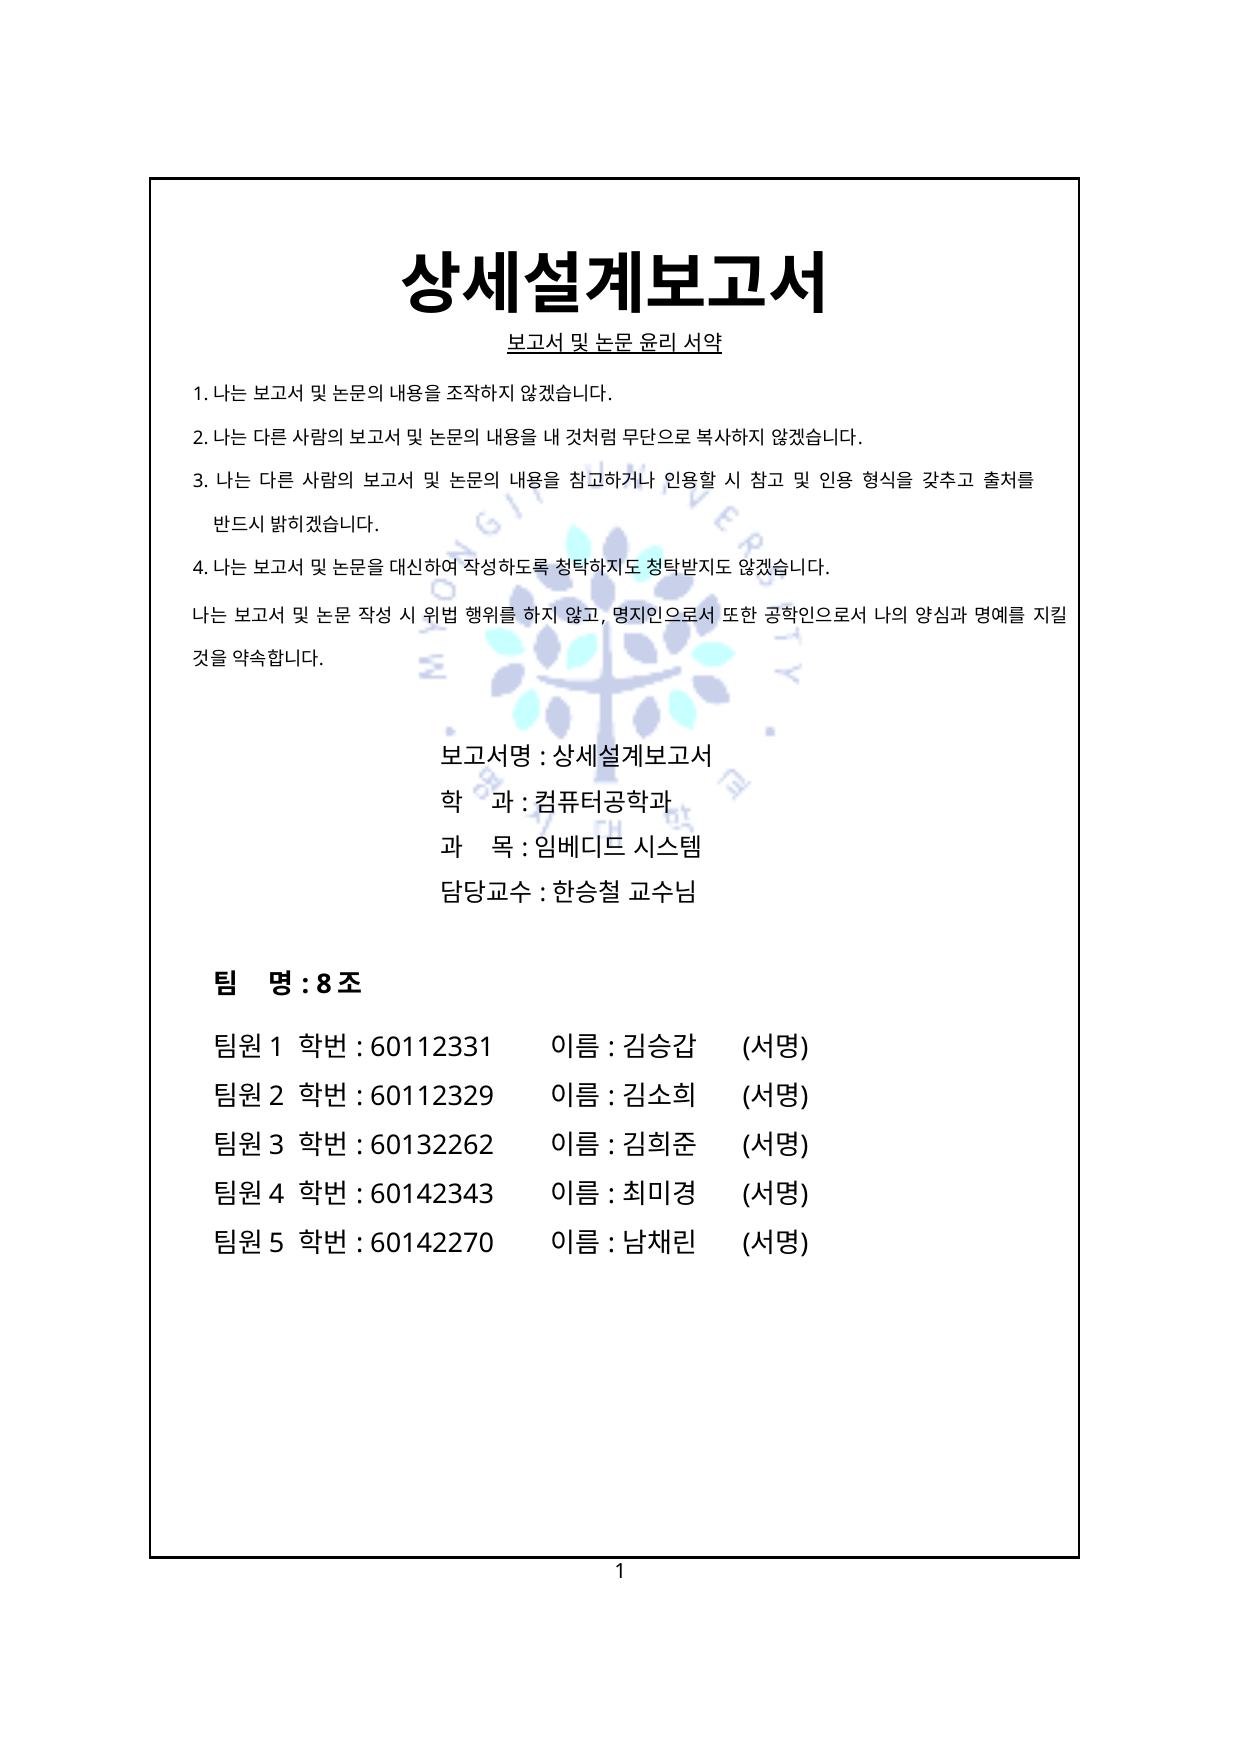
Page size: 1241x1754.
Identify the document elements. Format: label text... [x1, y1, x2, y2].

table_header 상세설계보고서 보고서 및 논문 윤리 서약 1. 나는 보고서 및 논문의 내용을 조작하지 않겠습니다. 2. 나는 다른 사람의 보고서 및 논문의 내용을 내 것처럼 무단으로 복사하지 않겠습니다. 3. 나는 다른 사람의 보고서 및 논문의 내용을 참고하거나 인용할 시 참고 및 인용 형식을 갖추고 출처를 반드시 밝히겠습니다. 4. 나는 보고서 및 논문을 대신하여 작성하도록 청탁하지도 청탁받지도 않겠습니다. 나는 보고서 및 논문 작성 시 위법 행위를 하지 않고, 명지인으로서 또한 공학인으로서 나의 양심과 명예를 지킬 것을 약속합니다. 보고서명 : 상세설계보고서 학 과 : 컴퓨터공학과 과 목 : 임베디드 시스템 담당교수 : 한승철 교수님 팀 명 : 8조 팀원1 학번 : 60112331 이름 : 김승갑 (서명) 팀원2 학번 : 60112329 이름 : 김소희 (서명) 팀원3 학번 : 60132262 이름 : 김희준 (서명) 팀원4 학번 : 60142343 이름 : 최미경 (서명) 팀원5 학번 : 60142270 이름 : 남채린 (서명) [151, 180, 1078, 1556]
